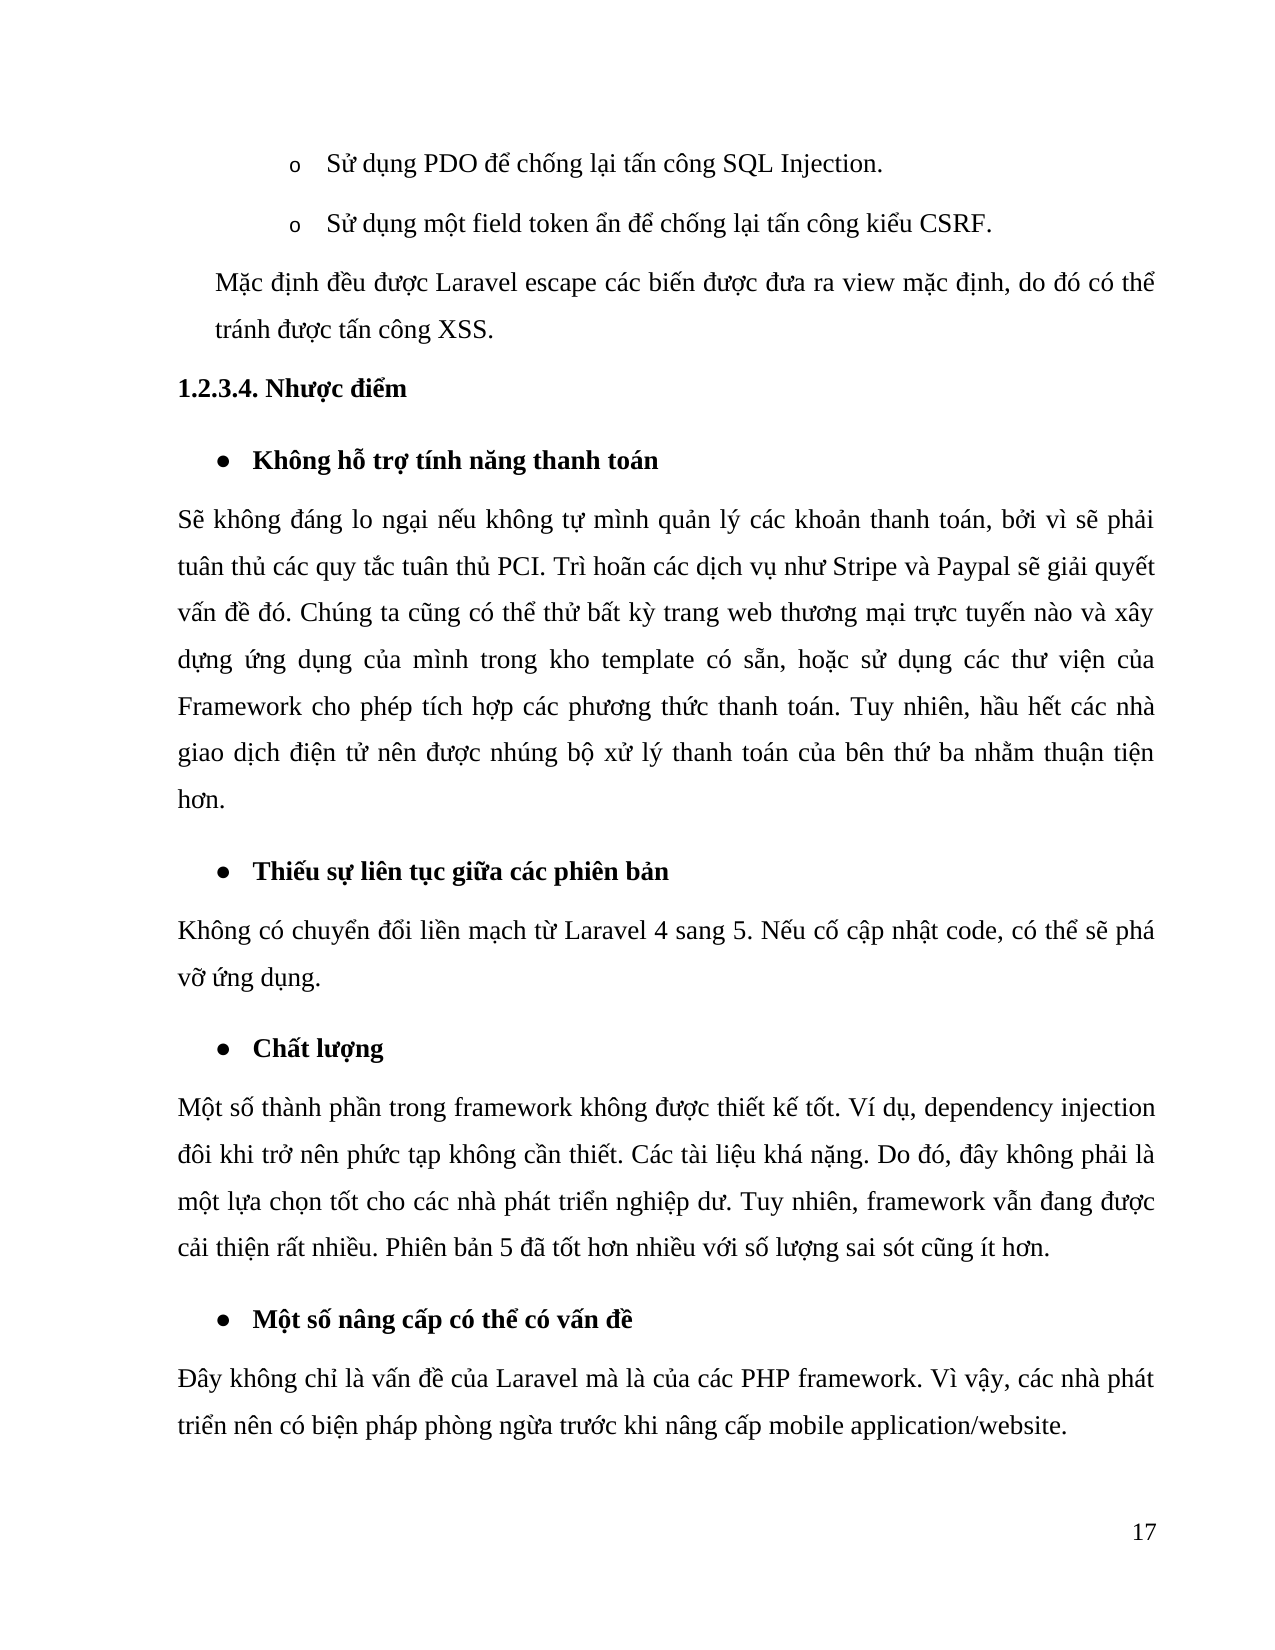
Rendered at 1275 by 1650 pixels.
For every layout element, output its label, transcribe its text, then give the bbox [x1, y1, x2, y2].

text Không có chuyển đổi liền mạch từ Laravel 4 sang 5. Nếu cố cập nhật code, có thể sẽ phá vỡ ứng dụng. [177, 914, 1156, 992]
text 1.2.3.4. Nhược điểm [177, 372, 1156, 403]
text Mặc định đều được Laravel escape các biến được đưa ra view mặc định, do đó có thể tránh được tấn công XSS. [215, 267, 1156, 344]
text Sẽ không đáng lo ngại nếu không tự mình quản lý các khoản thanh toán, bởi vì sẽ phải tuân thủ các quy tắc tuân thủ PCI. Trì hoãn các dịch vụ như Stripe và Paypal sẽ giải quyết vấn đề đó. Chúng ta cũng có thể thử bất kỳ trang web thương mại trực tuyến nào và xây dựng ứng dụng của mình trong kho template có sẵn, hoặc sử dụng các thư viện của Framework cho phép tích hợp các phương thức thanh toán. Tuy nhiên, hầu hết các nhà giao dịch điện tử nên được nhúng bộ xử lý thanh toán của bên thứ ba nhằm thuận tiện hơn. [177, 503, 1156, 814]
list Sử dụng PDO để chống lại tấn công SQL Injection. [288, 147, 1156, 178]
text Một số thành phần trong framework không được thiết kế tốt. Ví dụ, dependency injection đôi khi trở nên phức tạp không cần thiết. Các tài liệu khá nặng. Do đó, đây không phải là một lựa chọn tốt cho các nhà phát triển nghiệp dư. Tuy nhiên, framework vẫn đang được cải thiện rất nhiều. Phiên bản 5 đã tốt hơn nhiều với số lượng sai sót cũng ít hơn. [177, 1092, 1156, 1263]
text Đây không chỉ là vấn đề của Laravel mà là của các PHP framework. Vì vậy, các nhà phát triển nên có biện pháp phòng ngừa trước khi nâng cấp mobile application/website. [177, 1362, 1156, 1440]
list Sử dụng một field token ẩn để chống lại tấn công kiểu CSRF. [288, 207, 1156, 238]
